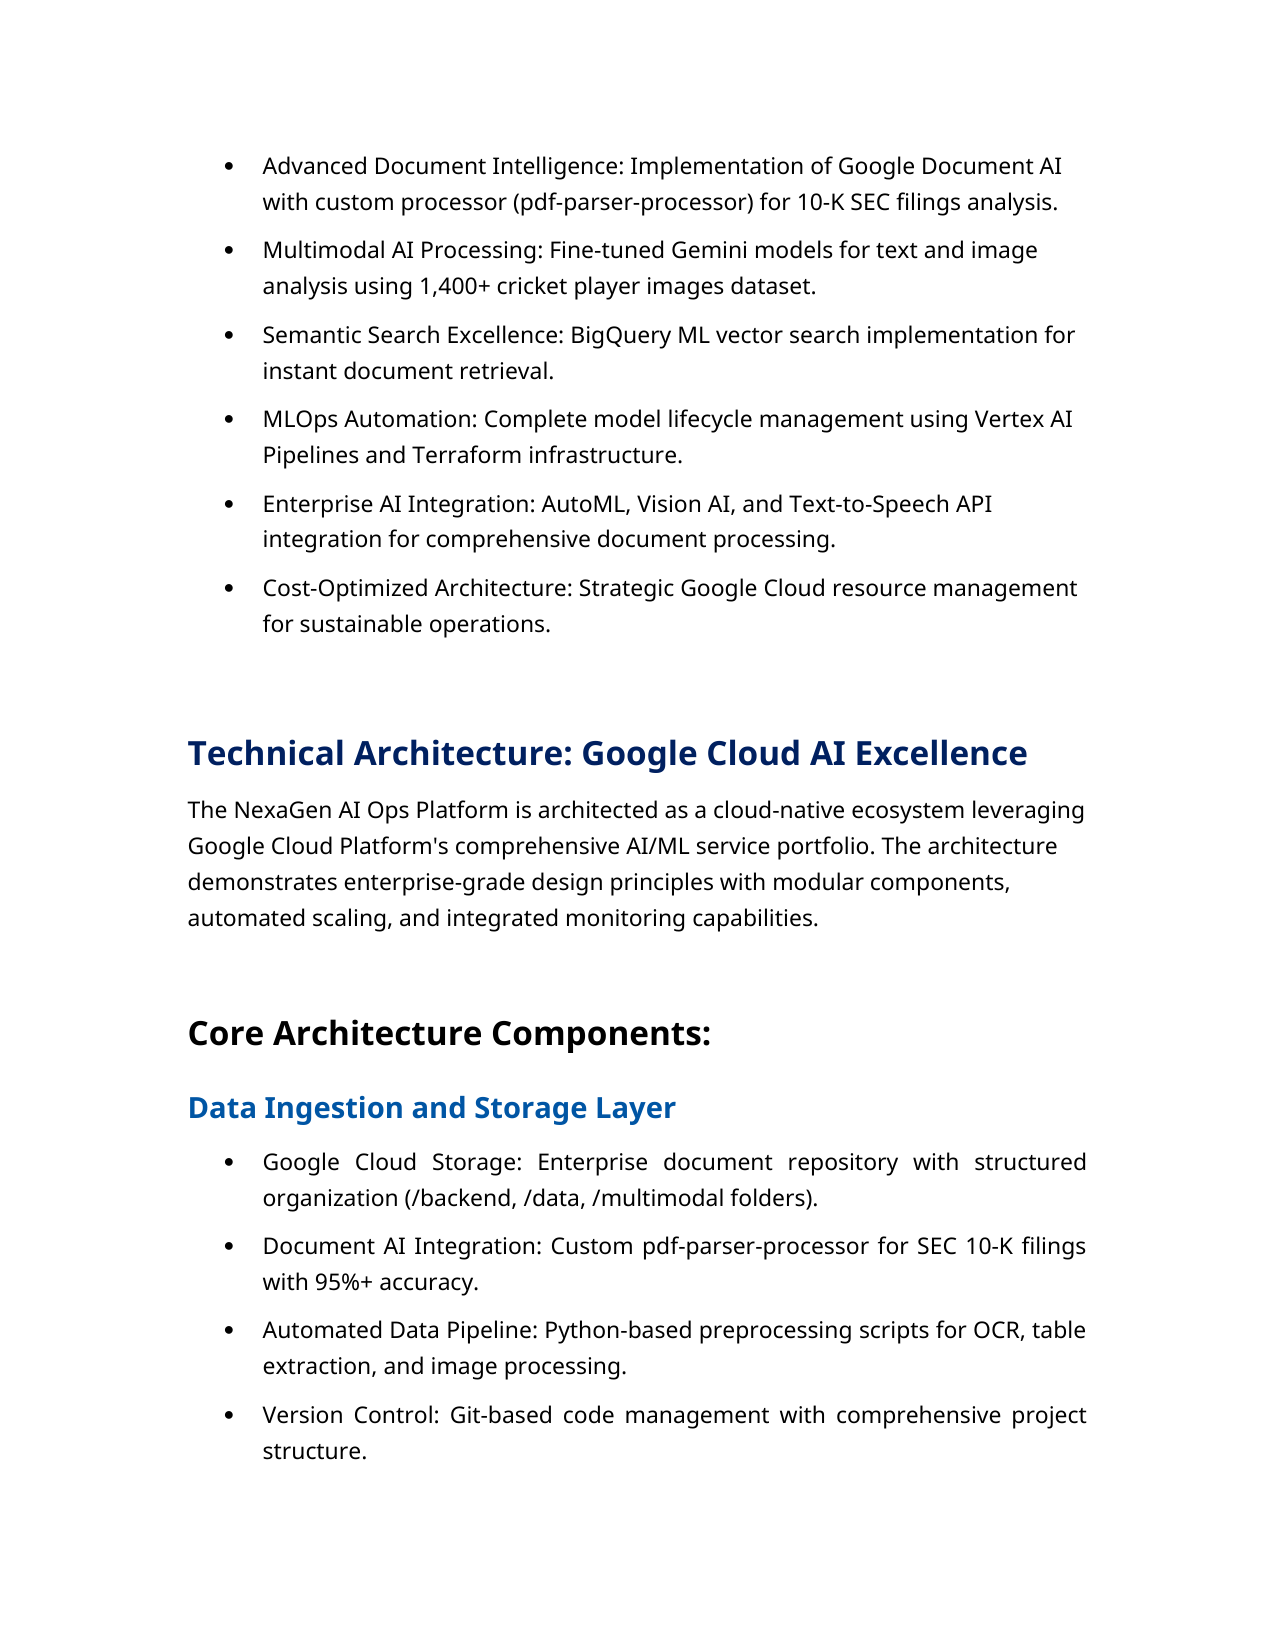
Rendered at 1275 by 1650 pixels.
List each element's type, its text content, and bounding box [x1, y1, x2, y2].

list Advanced Document Intelligence: Implementation of Google Document AI with custom processor (pdf-parser-processor) for 10-K SEC filings analysis. [225, 150, 1087, 217]
list Enterprise AI Integration: AutoML, Vision AI, and Text-to-Speech API integration for comprehensive document processing. [225, 487, 1087, 555]
list Multimodal AI Processing: Fine-tuned Gemini models for text and image analysis using 1,400+ cricket player images dataset. [225, 234, 1087, 302]
list MLOps Automation: Complete model lifecycle management using Vertex AI Pipelines and Terraform infrastructure. [225, 403, 1087, 470]
list Document AI Integration: Custom pdf-parser-processor for SEC 10-K filings with 95%+ accuracy. [225, 1230, 1087, 1297]
text Core Architecture Components: [187, 1010, 1087, 1056]
list Automated Data Pipeline: Python-based preprocessing scripts for OCR, table extraction, and image processing. [225, 1314, 1087, 1381]
list Google Cloud Storage: Enterprise document repository with structured organization (/backend, /data, /multimodal folders). [225, 1146, 1087, 1213]
subtitle Data Ingestion and Storage Layer [187, 1087, 1087, 1127]
subtitle Technical Architecture: Google Cloud AI Excellence [187, 730, 1087, 775]
list Cost-Optimized Architecture: Strategic Google Cloud resource management for sustainable operations. [225, 572, 1087, 639]
text The NexaGen AI Ops Platform is architected as a cloud-native ecosystem leveraging Google Cloud Platform's comprehensive AI/ML service portfolio. The architecture demonstrates enterprise-grade design principles with modular components, automated scaling, and integrated monitoring capabilities. [187, 794, 1087, 994]
list Version Control: Git-based code management with comprehensive project structure. [225, 1399, 1087, 1466]
list Semantic Search Excellence: BigQuery ML vector search implementation for instant document retrieval. [225, 319, 1087, 386]
